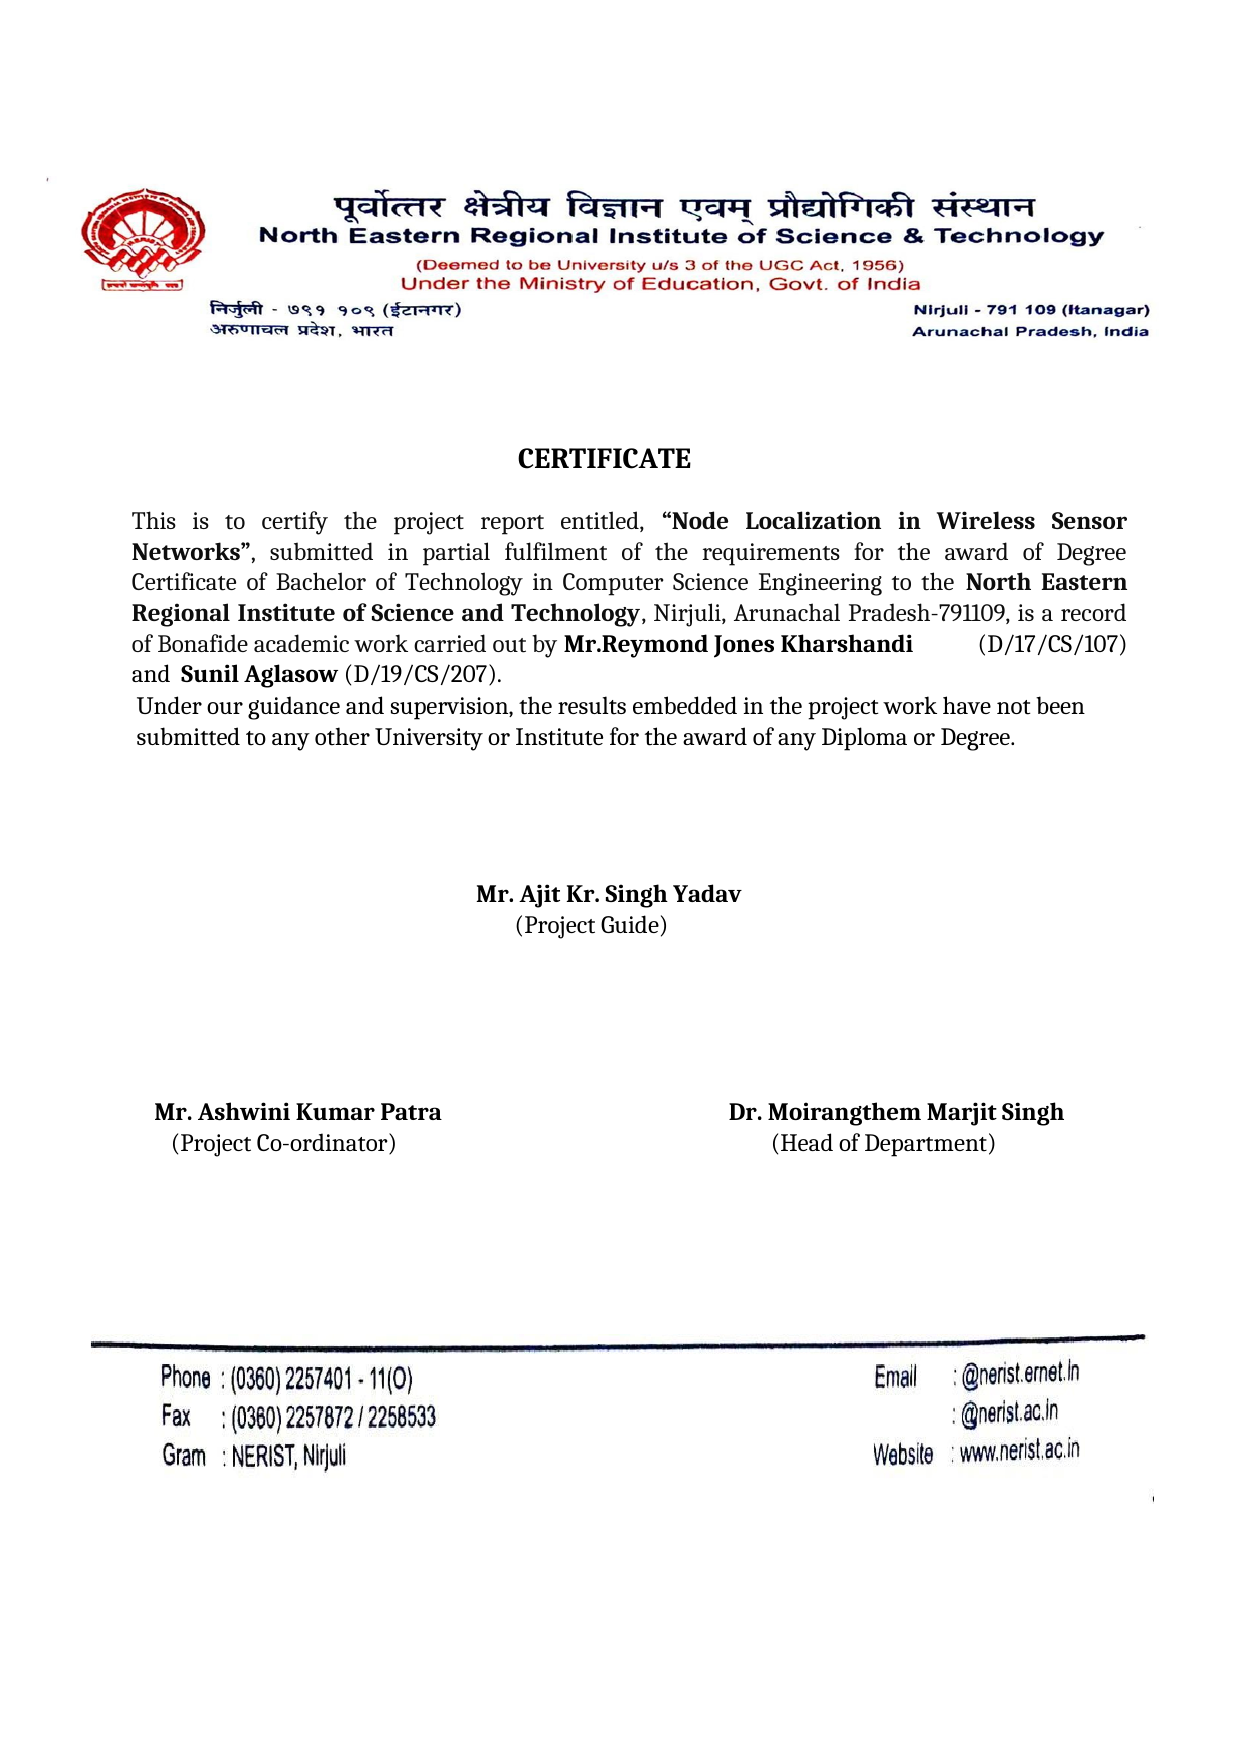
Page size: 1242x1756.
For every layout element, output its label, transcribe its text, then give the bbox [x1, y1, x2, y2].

text (Project Co-ordinator) (Head of Department) [154, 1128, 1074, 1157]
text Mr. Ashwini Kumar Patra Dr. Moirangthem Marjit Singh [154, 1097, 1074, 1126]
text This is to certify the project report entitled, “Node Localization in Wireless Sensor Networks”, submitted in partial fulfilment of the requirements for the award of Degree Certificate of Bachelor of Technology in Computer Science Engineering to the North Eastern Regional Institute of Science and Technology, Nirjuli, Arunachal Pradesh-791109, is a record of Bonafide academic work carried out by Mr.Reymond Jones Kharshandi (D/17/CS/107) and Sunil Aglasow (D/19/CS/207). [132, 507, 1128, 689]
text CERTIFICATE [380, 442, 966, 475]
picture [45, 176, 1159, 343]
picture [90, 1334, 1154, 1504]
text Mr. Ajit Kr. Singh Yadav [379, 880, 1074, 909]
text Under our guidance and supervision, the results embedded in the project work have not been submitted to any other University or Institute for the award of any Diploma or Degree. [136, 692, 1139, 751]
text (Project Guide) [154, 911, 1074, 940]
